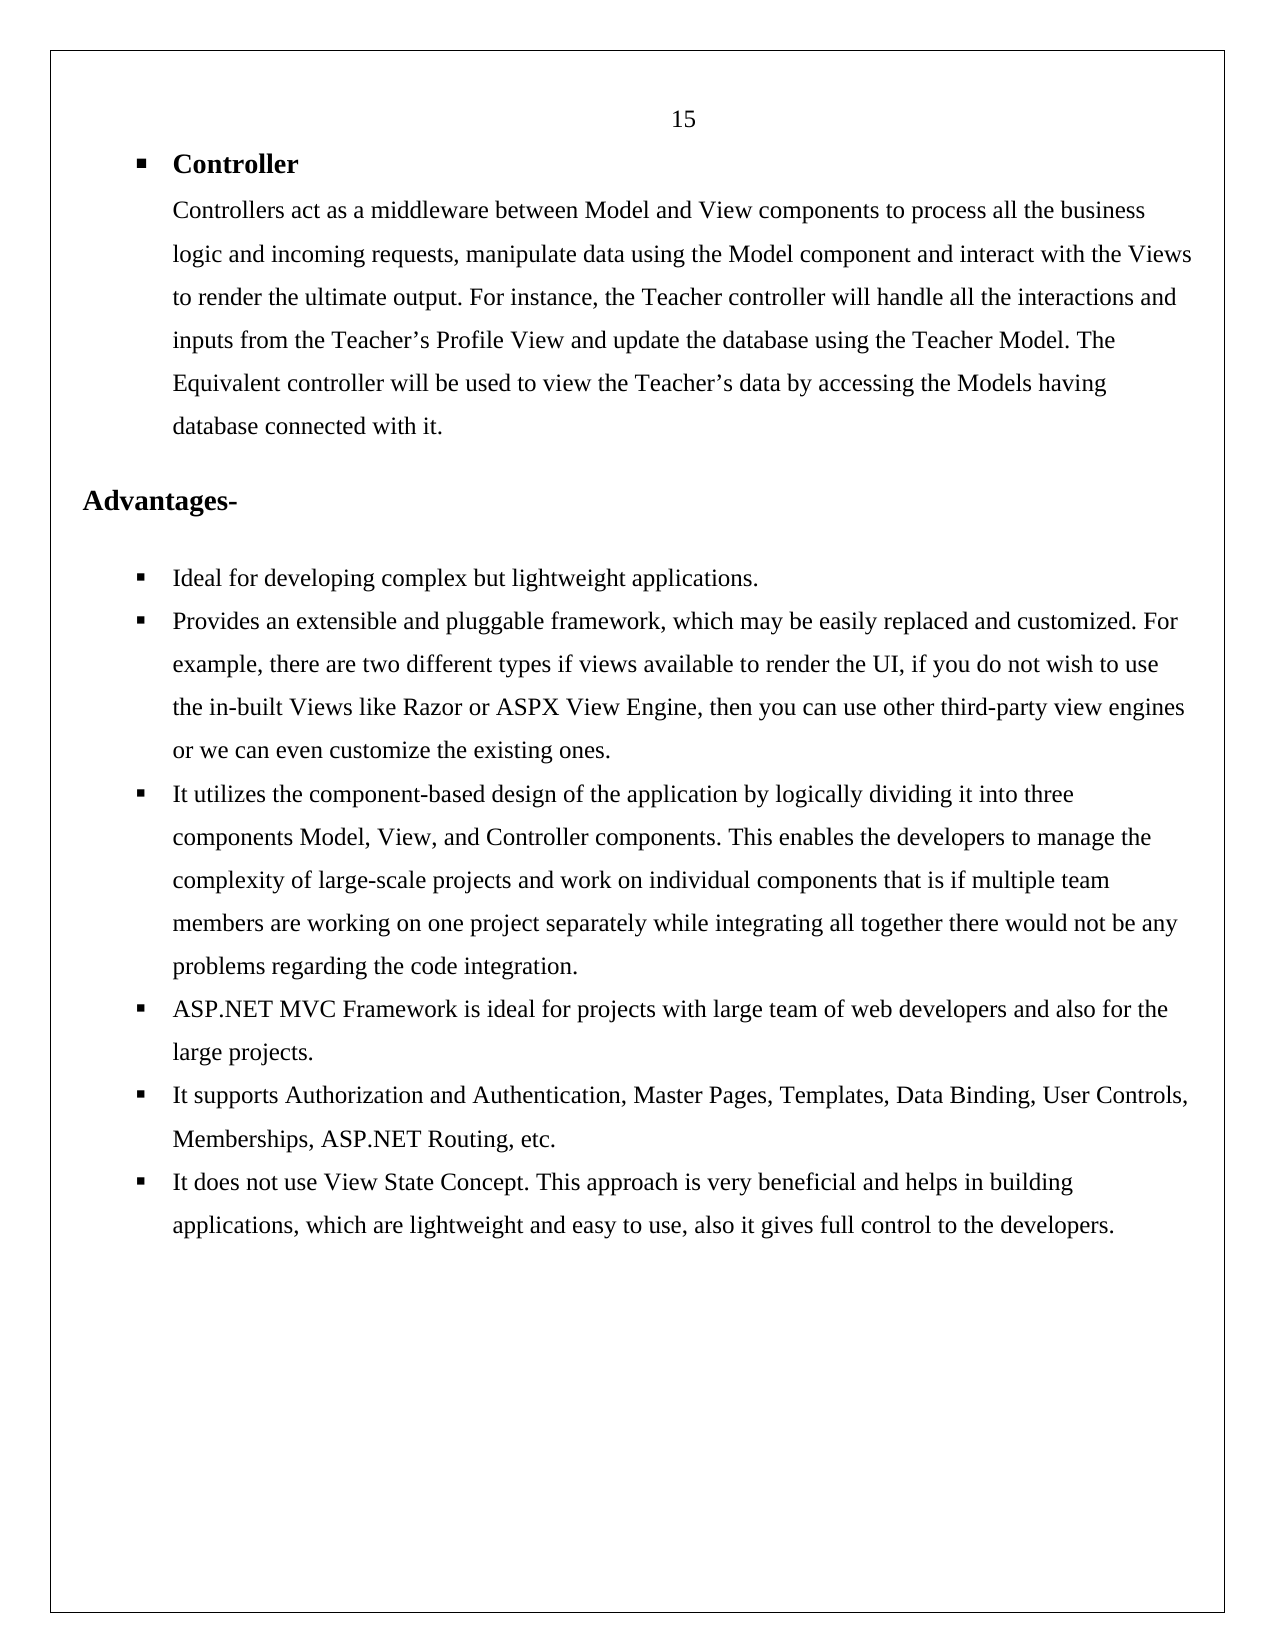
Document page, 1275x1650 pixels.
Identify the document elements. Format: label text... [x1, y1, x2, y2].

list It utilizes the component-based design of the application by logically dividing it into three components Model, View, and Controller components. This enables the developers to manage the complexity of large-scale projects and work on individual components that is if multiple team members are working on one project separately while integrating all together there would not be any problems regarding the code integration. [135, 779, 1194, 980]
list 15 [172, 104, 1194, 132]
list Controller [135, 147, 1194, 179]
list Ideal for developing complex but lightweight applications. [135, 563, 1194, 592]
list Provides an extensible and pluggable framework, which may be easily replaced and customized. For example, there are two different types if views available to render the UI, if you do not wish to use the in-built Views like Razor or ASPX View Engine, then you can use other third-party view engines or we can even customize the existing ones. [135, 606, 1194, 764]
text Advantages- [82, 483, 1194, 517]
list Controllers act as a middleware between Model and View components to process all the business logic and incoming requests, manipulate data using the Model component and interact with the Views to render the ultimate output. For instance, the Teacher controller will handle all the interactions and inputs from the Teacher’s Profile View and update the database using the Teacher Model. The Equivalent controller will be used to view the Teacher’s data by accessing the Models having database connected with it. [172, 196, 1194, 440]
list It supports Authorization and Authentication, Master Pages, Templates, Data Binding, User Controls, Memberships, ASP.NET Routing, etc. [135, 1081, 1194, 1152]
list ASP.NET MVC Framework is ideal for projects with large team of web developers and also for the large projects. [135, 994, 1194, 1066]
list It does not use View State Concept. This approach is very beneficial and helps in building applications, which are lightweight and easy to use, also it gives full control to the developers. [135, 1167, 1194, 1239]
